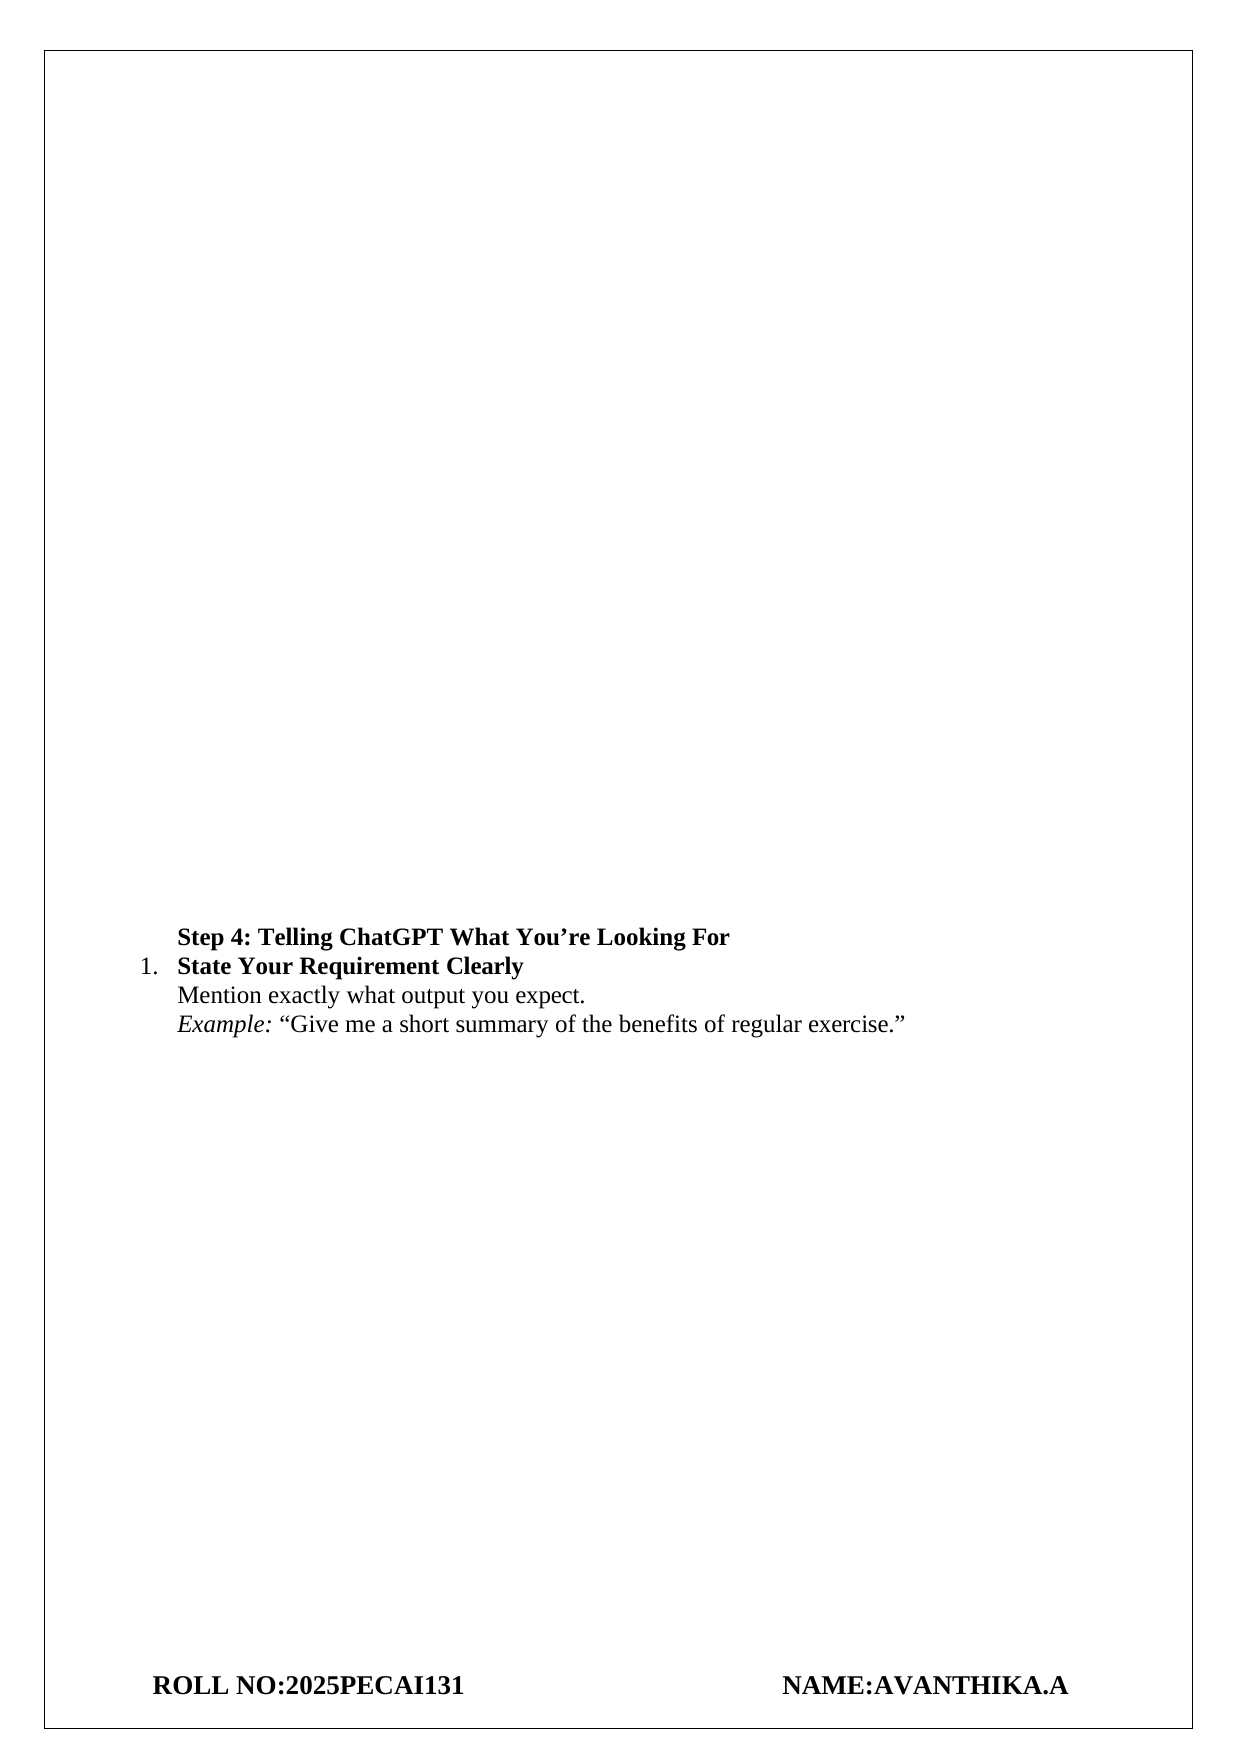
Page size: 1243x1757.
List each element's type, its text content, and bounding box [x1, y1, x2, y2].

text Mention exactly what output you expect. [177, 980, 1184, 1009]
text Example: “Give me a short summary of the benefits of regular exercise.” [177, 1009, 1184, 1037]
subtitle Step 4: Telling ChatGPT What You’re Looking For [177, 922, 1184, 951]
list State Your Requirement Clearly [139, 951, 1184, 980]
